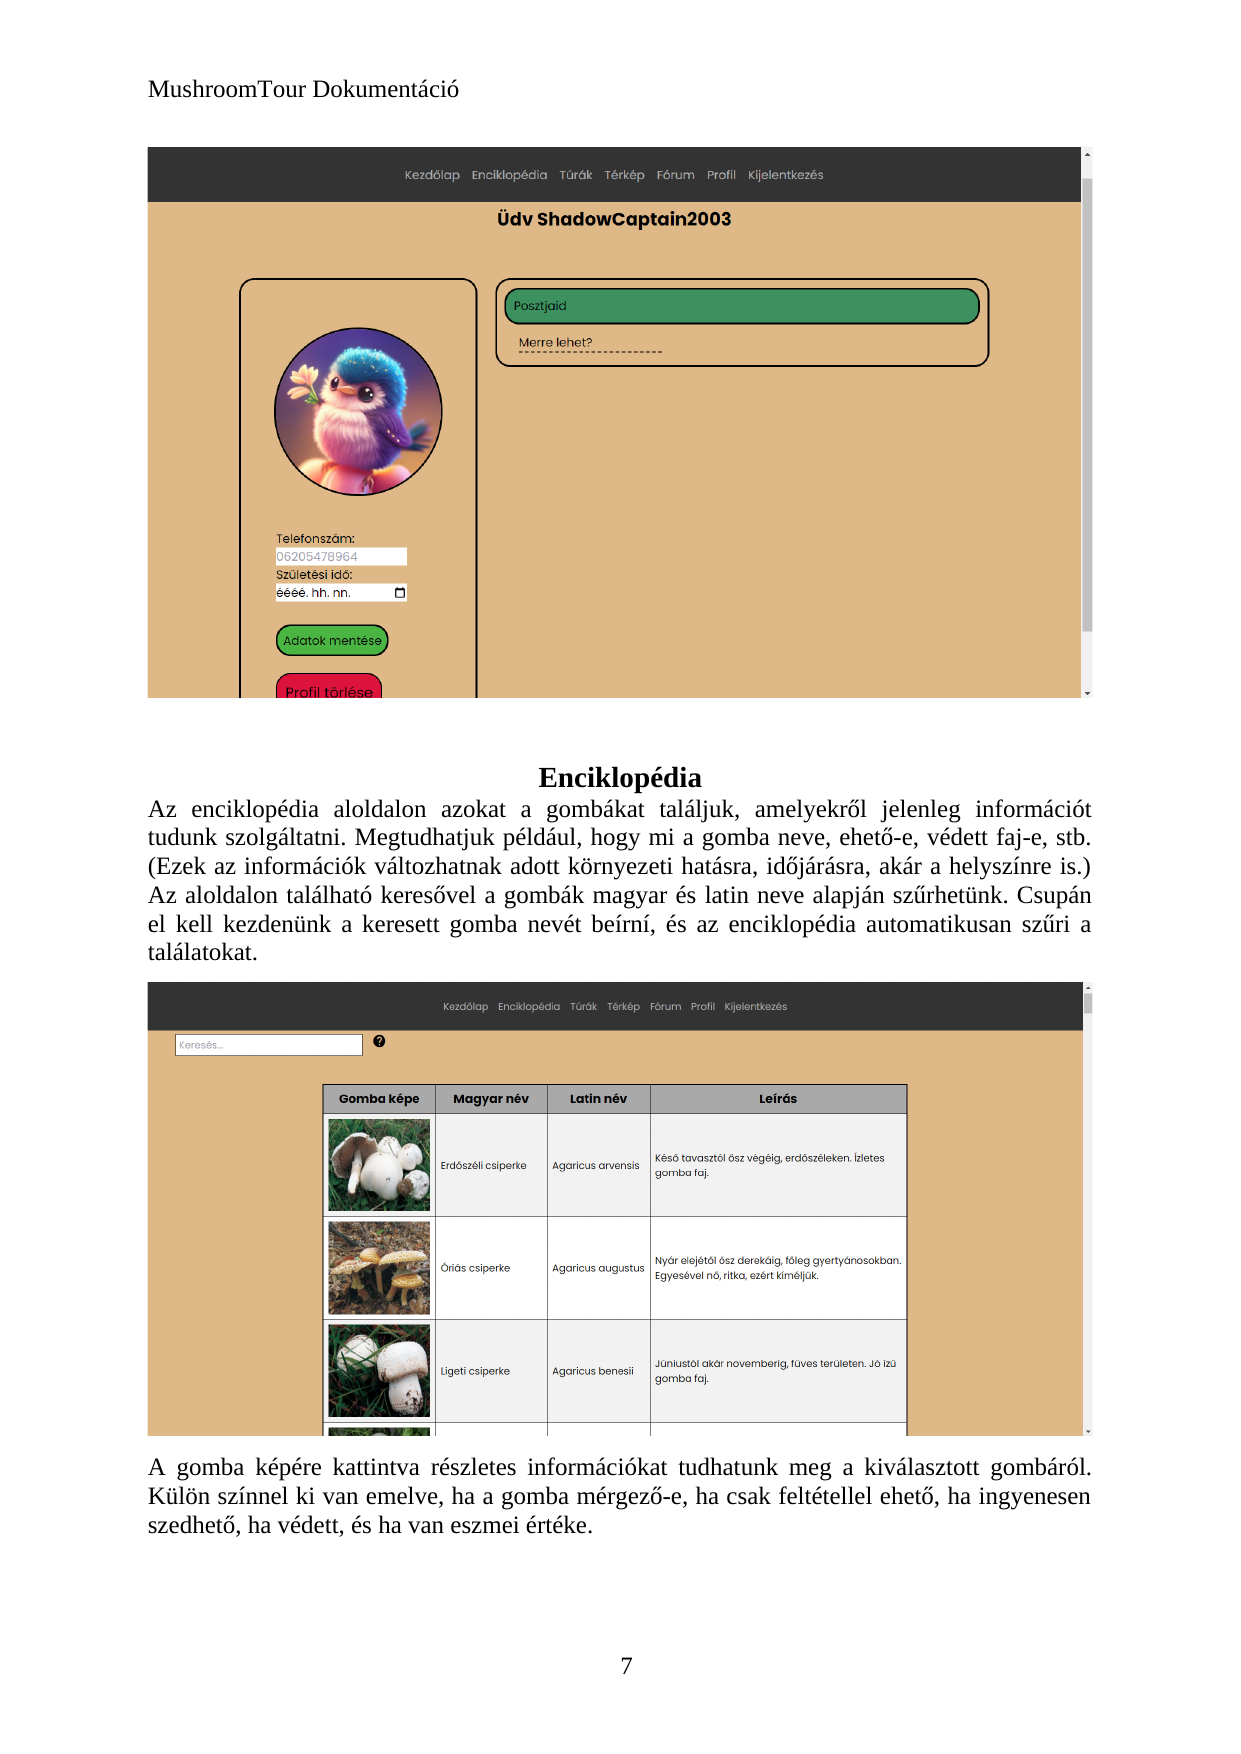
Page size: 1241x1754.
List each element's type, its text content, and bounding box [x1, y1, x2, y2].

picture [147, 982, 1093, 1436]
subtitle Enciklopédia [148, 760, 1093, 794]
text A gomba képére kattintva részletes információkat tudhatunk meg a kiválasztott gombáról. Külön színnel ki van emelve, ha a gomba mérgező-e, ha csak feltétellel ehető, ha ingyenesen szedhető, ha védett, és ha van eszmei értéke. [148, 1452, 1093, 1538]
text Az enciklopédia aloldalon azokat a gombákat találjuk, amelyekről jelenleg információt tudunk szolgáltatni. Megtudhatjuk például, hogy mi a gomba neve, ehető-e, védett faj-e, stb. (Ezek az információk változhatnak adott környezeti hatásra, időjárásra, akár a helyszínre is.) Az aloldalon található keresővel a gombák magyar és latin neve alapján szűrhetünk. Csupán el kell kezdenünk a keresett gomba nevét beírní, és az enciklopédia automatikusan szűri a találatokat. [148, 794, 1093, 966]
picture [147, 147, 1093, 698]
